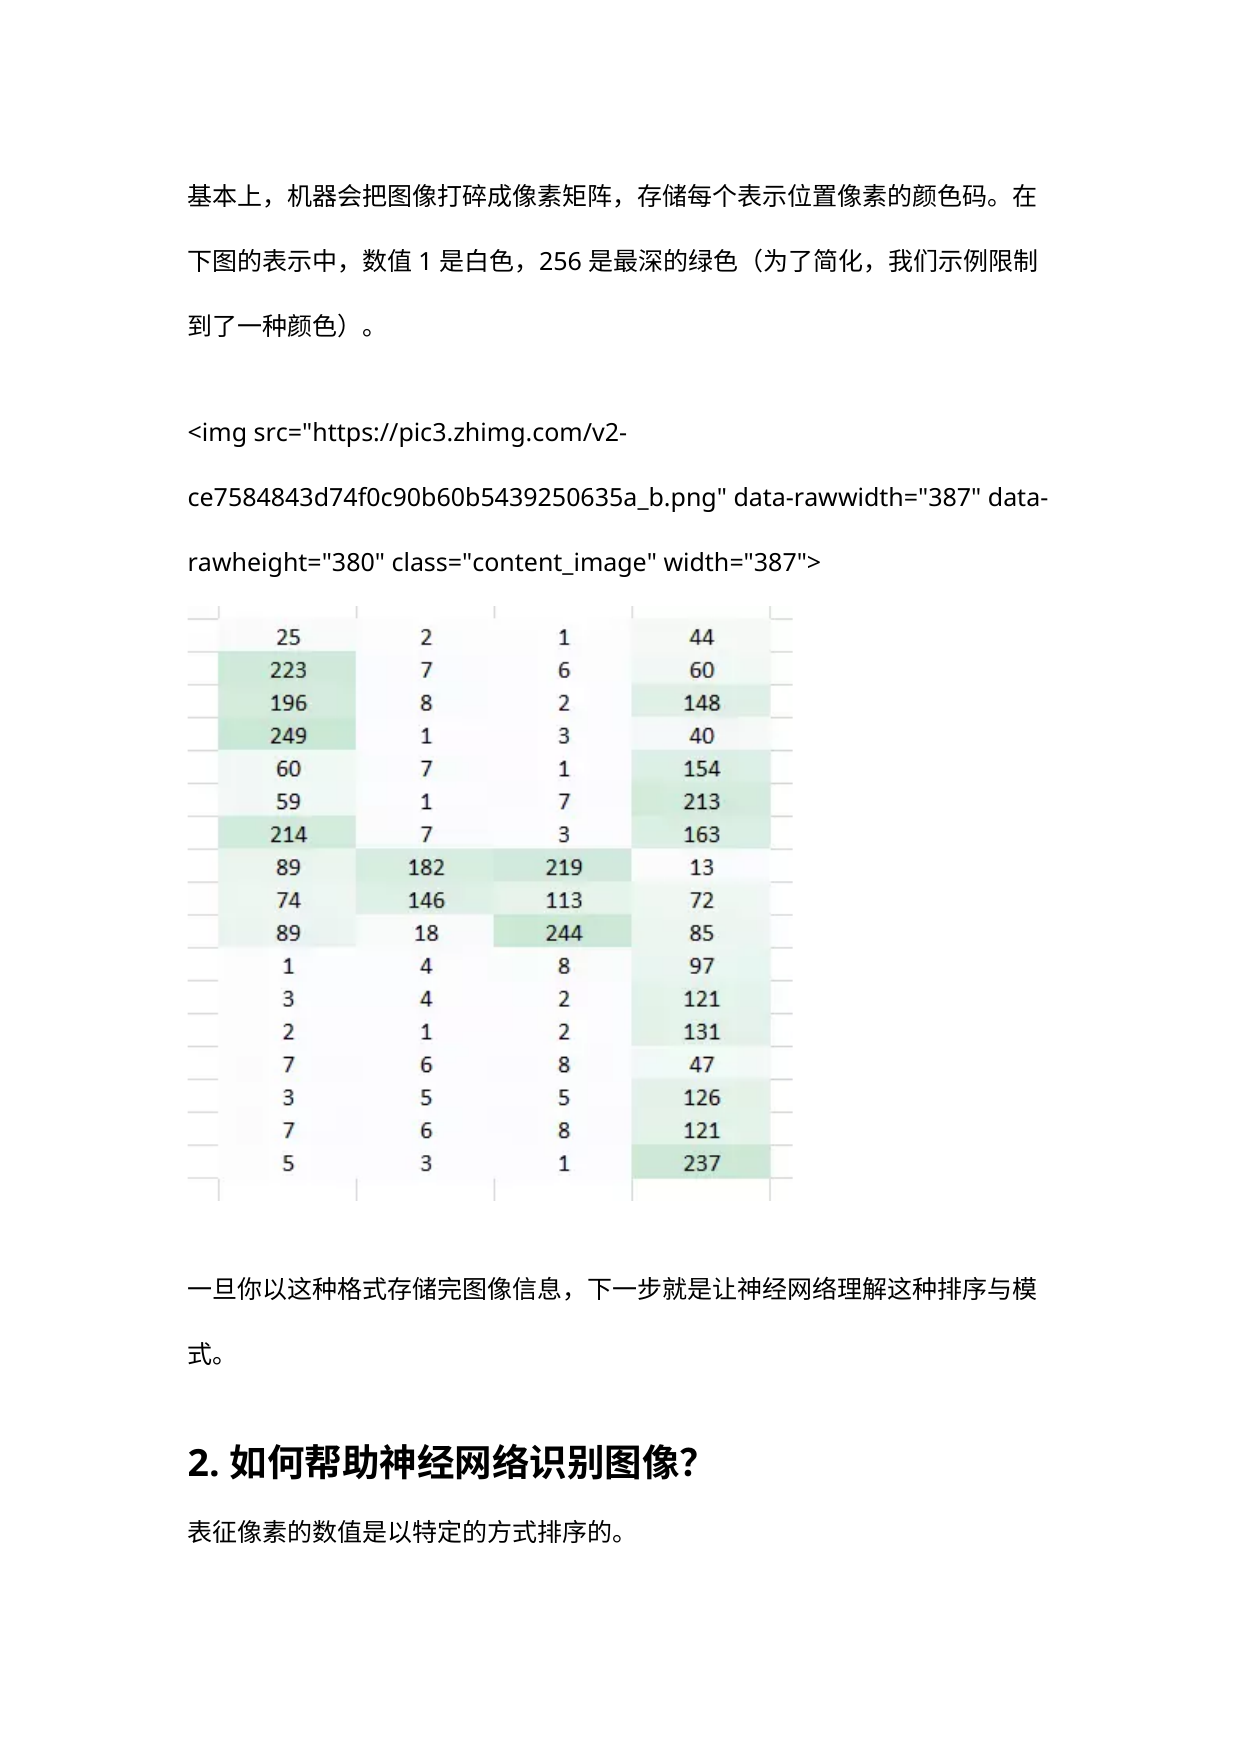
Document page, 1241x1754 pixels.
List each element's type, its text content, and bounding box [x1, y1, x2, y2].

picture [187, 606, 793, 1201]
text 2. 如何帮助神经网络识别图像？ [187, 1428, 1053, 1493]
text 一旦你以这种格式存储完图像信息，下一步就是让神经网络理解这种排序与模式。 [187, 1255, 1053, 1385]
text 基本上，机器会把图像打碎成像素矩阵，存储每个表示位置像素的颜色码。在下图的表示中，数值 1 是白色，256 是最深的绿色（为了简化，我们示例限制到了一种颜色）。 [187, 162, 1053, 357]
text 表征像素的数值是以特定的方式排序的。 [187, 1498, 1053, 1563]
